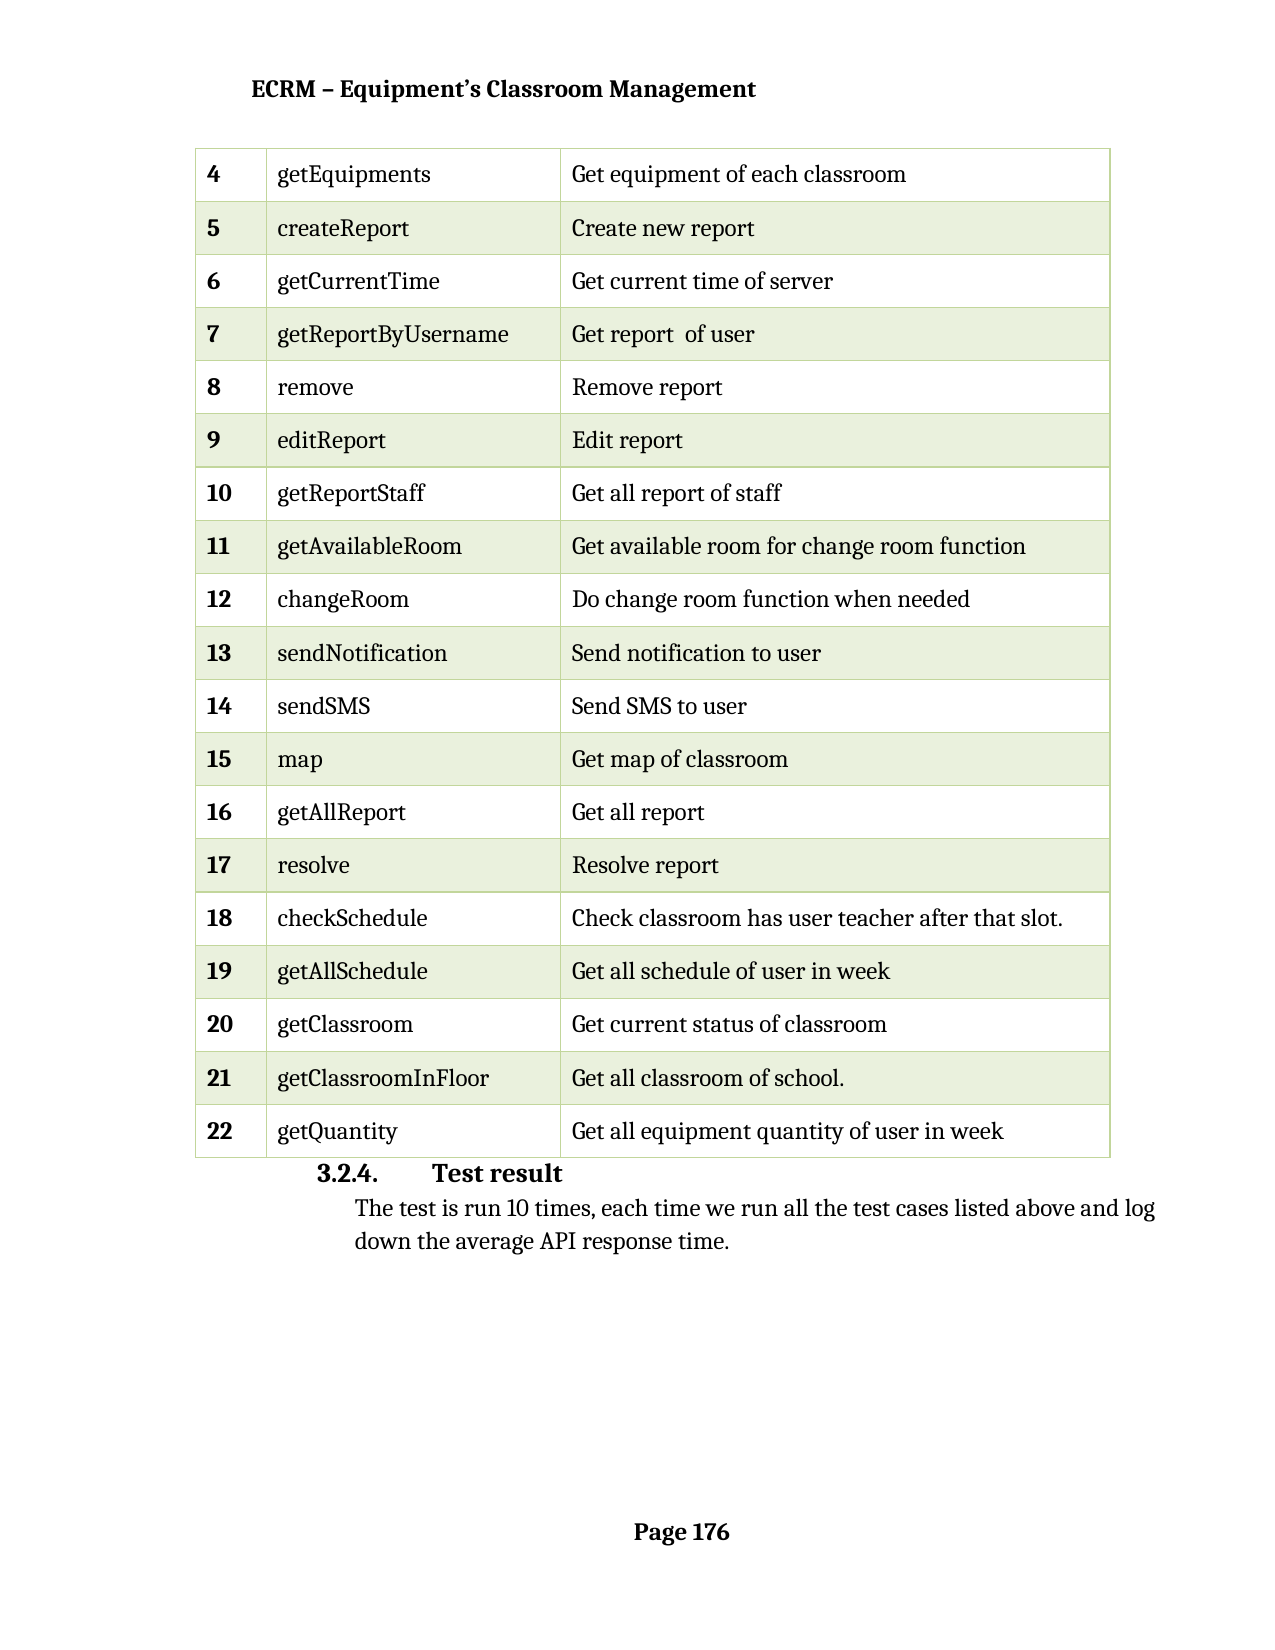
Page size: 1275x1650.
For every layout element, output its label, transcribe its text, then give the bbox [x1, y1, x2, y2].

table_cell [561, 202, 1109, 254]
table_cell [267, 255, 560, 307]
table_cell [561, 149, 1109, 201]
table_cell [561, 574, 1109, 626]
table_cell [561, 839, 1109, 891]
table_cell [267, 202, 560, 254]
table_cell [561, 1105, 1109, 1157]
list The test is run 10 times, each time we run all the test cases listed above and log down the average API response time. [354, 1194, 1157, 1256]
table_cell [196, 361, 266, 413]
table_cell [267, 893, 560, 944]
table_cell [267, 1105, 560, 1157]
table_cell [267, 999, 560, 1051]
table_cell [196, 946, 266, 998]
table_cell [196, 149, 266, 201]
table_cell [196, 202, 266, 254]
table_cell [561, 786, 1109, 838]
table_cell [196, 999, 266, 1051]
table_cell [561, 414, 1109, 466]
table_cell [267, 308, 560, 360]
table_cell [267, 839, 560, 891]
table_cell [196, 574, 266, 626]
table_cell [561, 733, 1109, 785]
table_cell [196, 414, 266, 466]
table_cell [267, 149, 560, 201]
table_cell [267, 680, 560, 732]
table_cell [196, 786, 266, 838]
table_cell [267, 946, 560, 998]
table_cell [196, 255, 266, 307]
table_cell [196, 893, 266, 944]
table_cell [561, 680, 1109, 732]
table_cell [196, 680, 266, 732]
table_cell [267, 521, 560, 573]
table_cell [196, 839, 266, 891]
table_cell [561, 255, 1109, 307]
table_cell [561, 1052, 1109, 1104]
list Test result [317, 1158, 1157, 1189]
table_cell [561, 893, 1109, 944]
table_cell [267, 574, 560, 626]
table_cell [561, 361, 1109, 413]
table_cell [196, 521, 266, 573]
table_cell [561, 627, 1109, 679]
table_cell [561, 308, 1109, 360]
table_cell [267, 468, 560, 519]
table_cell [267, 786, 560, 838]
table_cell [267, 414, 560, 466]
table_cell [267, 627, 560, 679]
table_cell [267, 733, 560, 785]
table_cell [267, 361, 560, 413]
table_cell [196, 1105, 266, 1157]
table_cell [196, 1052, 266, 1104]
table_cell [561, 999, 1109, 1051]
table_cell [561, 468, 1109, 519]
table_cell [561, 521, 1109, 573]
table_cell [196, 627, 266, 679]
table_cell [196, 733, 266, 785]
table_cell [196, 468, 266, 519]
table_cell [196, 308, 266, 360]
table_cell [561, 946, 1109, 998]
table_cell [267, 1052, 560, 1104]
